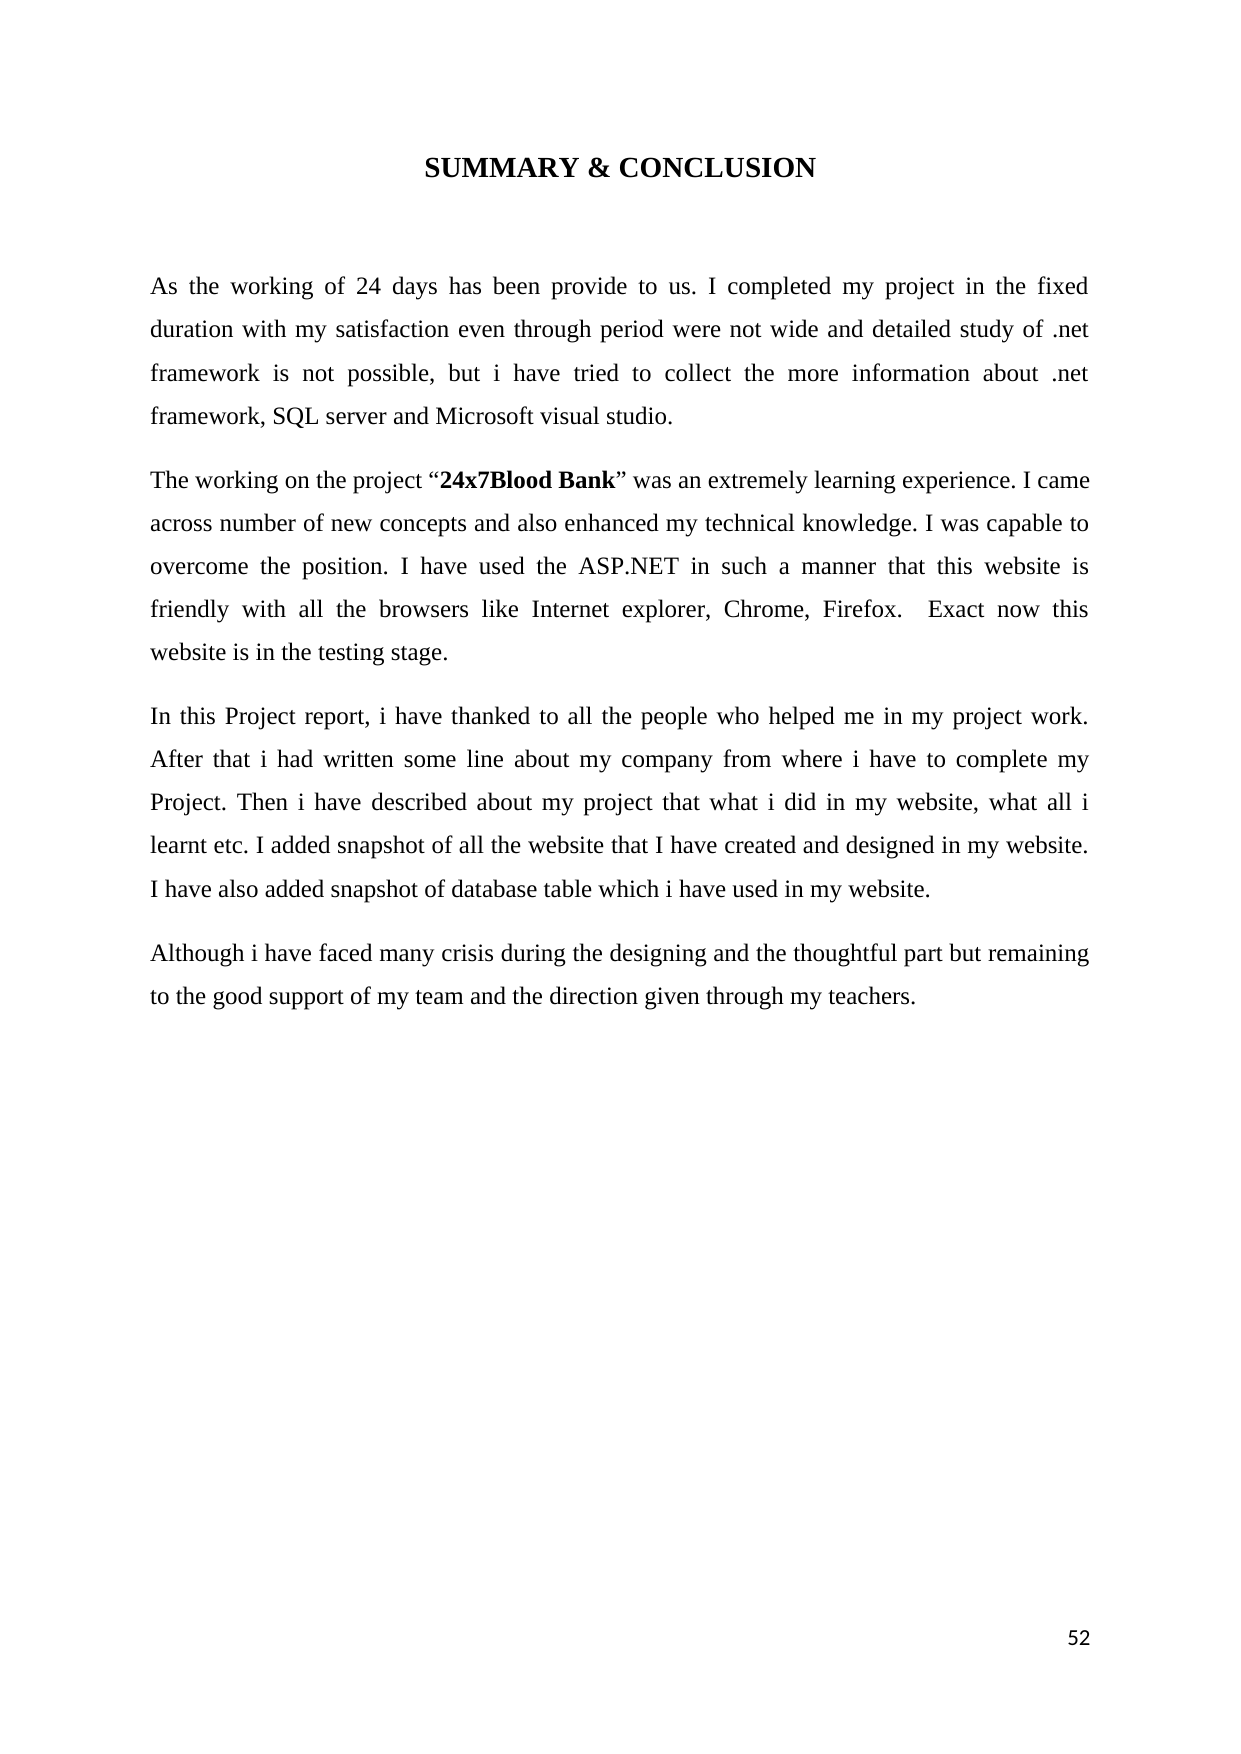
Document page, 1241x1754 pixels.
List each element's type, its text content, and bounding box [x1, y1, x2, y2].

text In this Project report, i have thanked to all the people who helped me in my project work. After that i had written some line about my company from where i have to complete my Project. Then i have described about my project that what i did in my website, what all i learnt etc. I added snapshot of all the website that I have created and designed in my website. I have also added snapshot of database table which i have used in my website. [150, 701, 1090, 902]
text SUMMARY & CONCLUSION [150, 150, 1090, 183]
text Although i have faced many crisis during the designing and the thoughtful part but remaining to the good support of my team and the direction given through my teachers. [150, 938, 1090, 1009]
text As the working of 24 days has been provide to us. I completed my project in the fixed duration with my satisfaction even through period were not wide and detailed study of .net framework is not possible, but i have tried to collect the more information about .net framework, SQL server and Microsoft visual studio. [150, 271, 1090, 429]
text The working on the project “24x7Blood Bank” was an extremely learning experience. I came across number of new concepts and also enhanced my technical knowledge. I was capable to overcome the position. I have used the ASP.NET in such a manner that this website is friendly with all the browsers like Internet explorer, Chrome, Firefox. Exact now this website is in the testing stage. [150, 465, 1090, 666]
